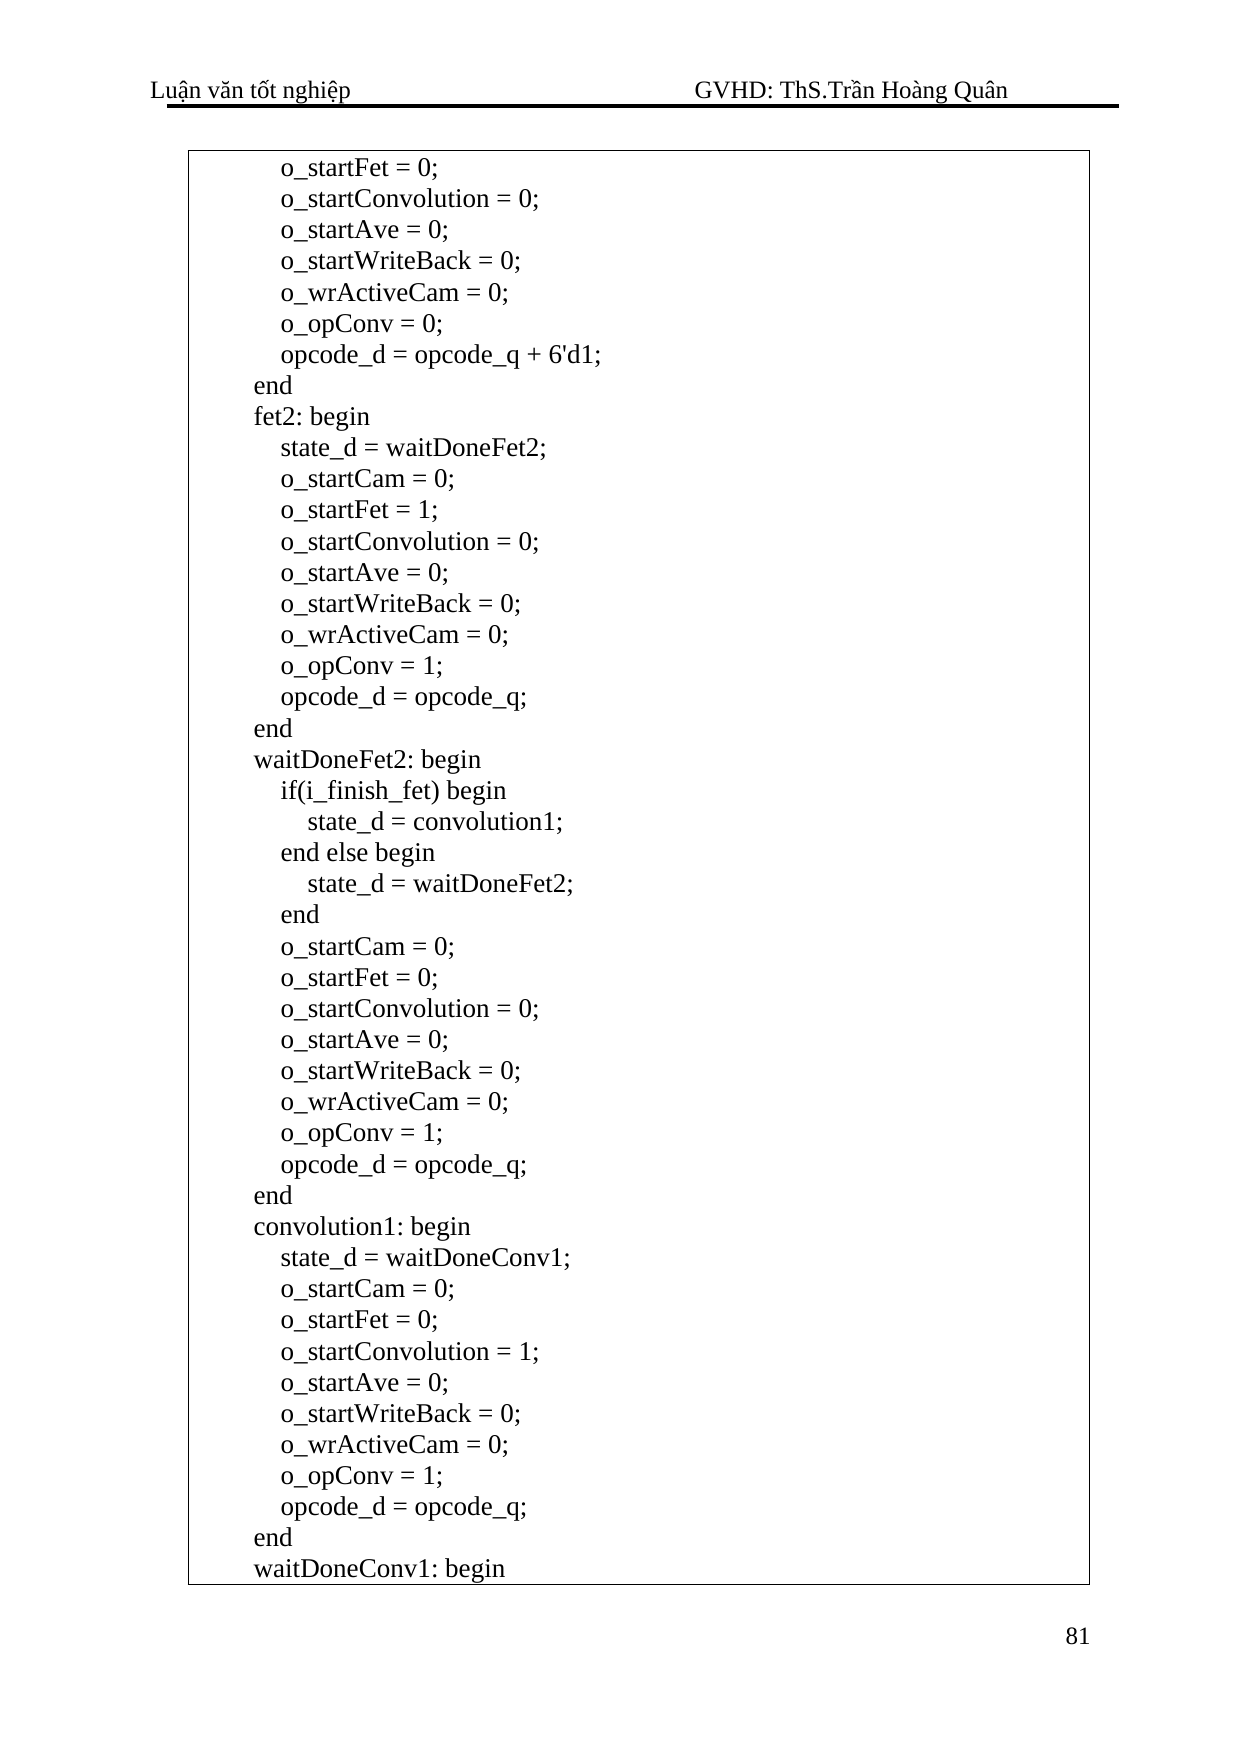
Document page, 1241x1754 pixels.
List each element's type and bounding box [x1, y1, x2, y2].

table_header [189, 151, 1089, 1584]
